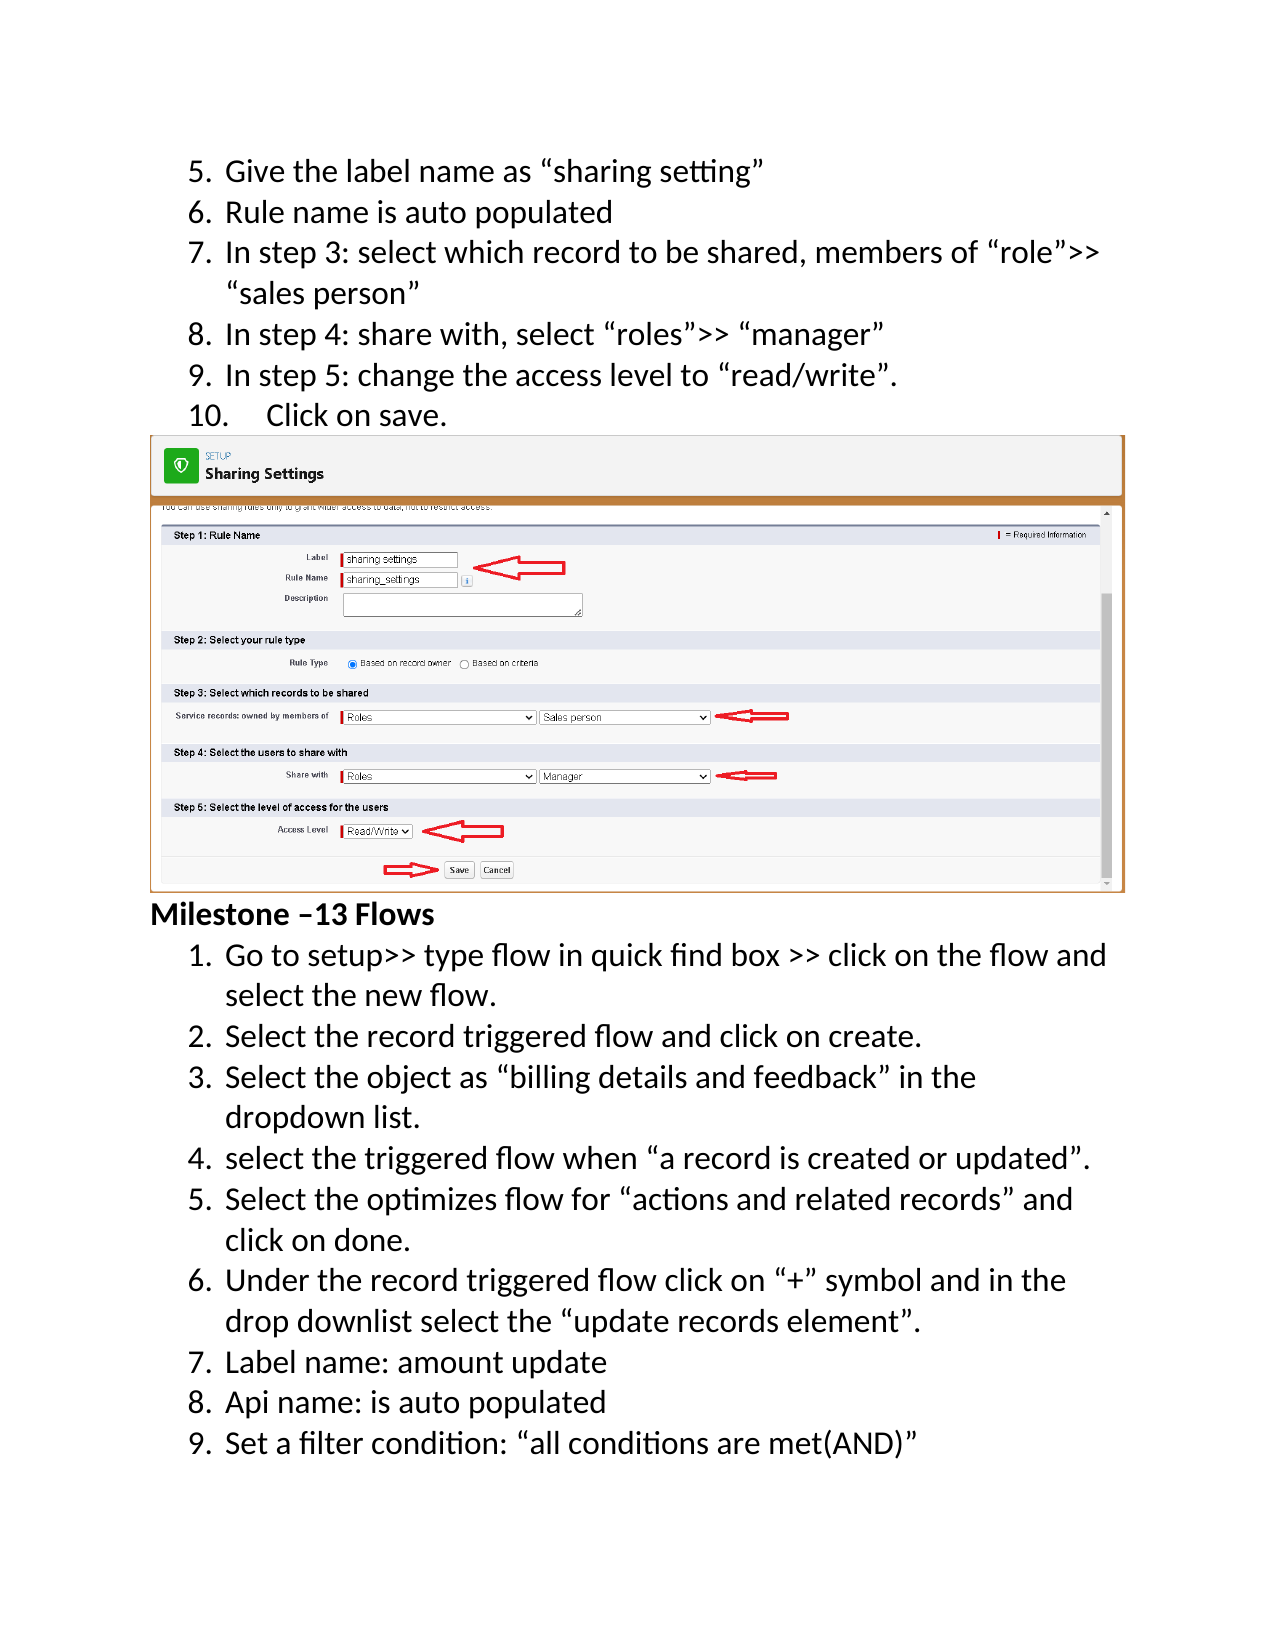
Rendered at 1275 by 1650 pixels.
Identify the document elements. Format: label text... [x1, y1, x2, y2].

list In step 3: select which record to be shared, members of “role”>> “sales person” [187, 231, 1125, 313]
list Give the label name as “sharing setting” [187, 150, 1125, 191]
list Go to setup>> type flow in quick find box >> click on the flow and select the new flow. [187, 933, 1125, 1015]
list In step 4: share with, select “roles”>> “manager” [187, 313, 1125, 354]
list In step 5: change the access level to “read/write”. [187, 354, 1125, 394]
list Select the object as “billing details and feedback” in the dropdown list. [187, 1056, 1125, 1137]
text Milestone –13 Flows [150, 893, 1125, 933]
list Select the optimizes flow for “actions and related records” and click on done. [187, 1178, 1125, 1259]
list Click on save. [187, 394, 1125, 435]
list Set a filter condition: “all conditions are met(AND)” [187, 1422, 1125, 1463]
list Label name: amount update [187, 1341, 1125, 1382]
list Rule name is auto populated [187, 191, 1125, 231]
picture [150, 435, 1125, 893]
list Select the record triggered flow and click on create. [187, 1015, 1125, 1056]
list Under the record triggered flow click on “+” symbol and in the drop downlist select the “update records element”. [187, 1259, 1125, 1341]
list select the triggered flow when “a record is created or updated”. [187, 1137, 1125, 1178]
list Api name: is auto populated [187, 1382, 1125, 1422]
